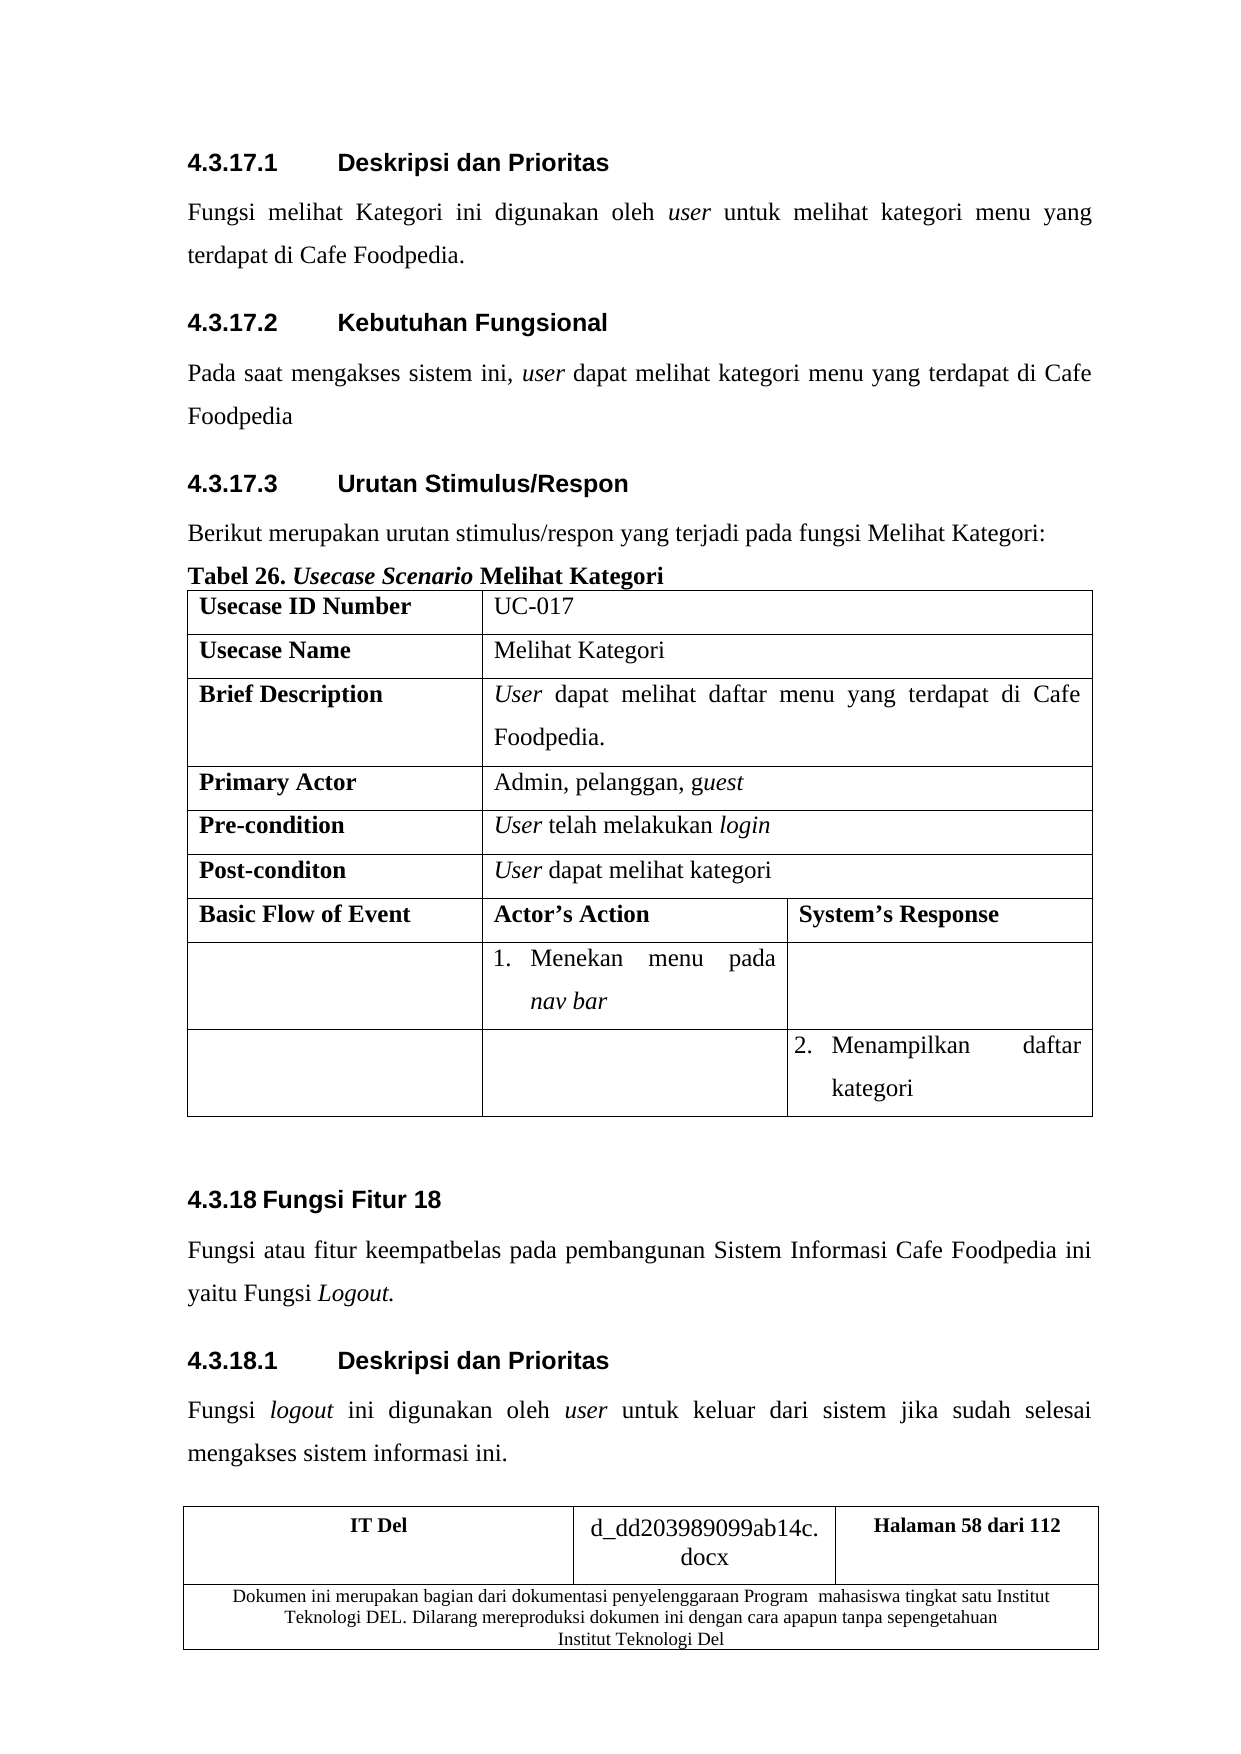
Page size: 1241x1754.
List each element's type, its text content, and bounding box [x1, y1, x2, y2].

table_cell [188, 1030, 482, 1116]
subtitle Deskripsi dan Prioritas [187, 1346, 1092, 1375]
table_cell Menampilkan daftar kategori [788, 1030, 1092, 1116]
subtitle Fungsi Fitur 18 [187, 1185, 1092, 1214]
table_cell Basic Flow of Event [188, 899, 482, 942]
table_cell Post-conditon [188, 855, 482, 898]
text Fungsi atau fitur keempatbelas pada pembangunan Sistem Informasi Cafe Foodpedia ini yaitu Fungsi Logout. [187, 1235, 1092, 1307]
table_cell Usecase Name [188, 635, 482, 678]
table_header Usecase ID Number [188, 591, 482, 634]
table_cell [188, 943, 482, 1029]
subtitle Deskripsi dan Prioritas [187, 148, 1092, 176]
table_cell Admin, pelanggan, guest [483, 767, 1092, 809]
table_cell Melihat Kategori [483, 635, 1092, 678]
table_cell System’s Response [788, 899, 1092, 942]
text Berikut merupakan urutan stimulus/respon yang terjadi pada fungsi Melihat Kategori: [187, 518, 1092, 547]
table_cell Brief Description [188, 679, 482, 766]
table_cell Pre-condition [188, 811, 482, 854]
text Fungsi melihat Kategori ini digunakan oleh user untuk melihat kategori menu yang terdapat di Cafe Foodpedia. [187, 197, 1092, 269]
table_header UC-017 [483, 591, 1092, 634]
text Fungsi logout ini digunakan oleh user untuk keluar dari sistem jika sudah selesai mengakses sistem informasi ini. [187, 1395, 1092, 1467]
table_cell User dapat melihat daftar menu yang terdapat di Cafe Foodpedia. [483, 679, 1092, 766]
table_cell [483, 1030, 787, 1116]
table_cell Primary Actor [188, 767, 482, 809]
table_cell [788, 943, 1092, 1029]
table_cell User dapat melihat kategori [483, 855, 1092, 898]
table_cell User telah melakukan login [483, 811, 1092, 854]
subtitle Urutan Stimulus/Respon [187, 469, 1092, 498]
text Tabel 26. Usecase Scenario Melihat Kategori [187, 561, 1092, 590]
table_cell Menekan menu pada nav bar [483, 943, 787, 1029]
subtitle Kebutuhan Fungsional [187, 308, 1092, 337]
table_cell Actor’s Action [483, 899, 787, 942]
text Pada saat mengakses sistem ini, user dapat melihat kategori menu yang terdapat di Cafe Foodpedia [187, 358, 1092, 429]
